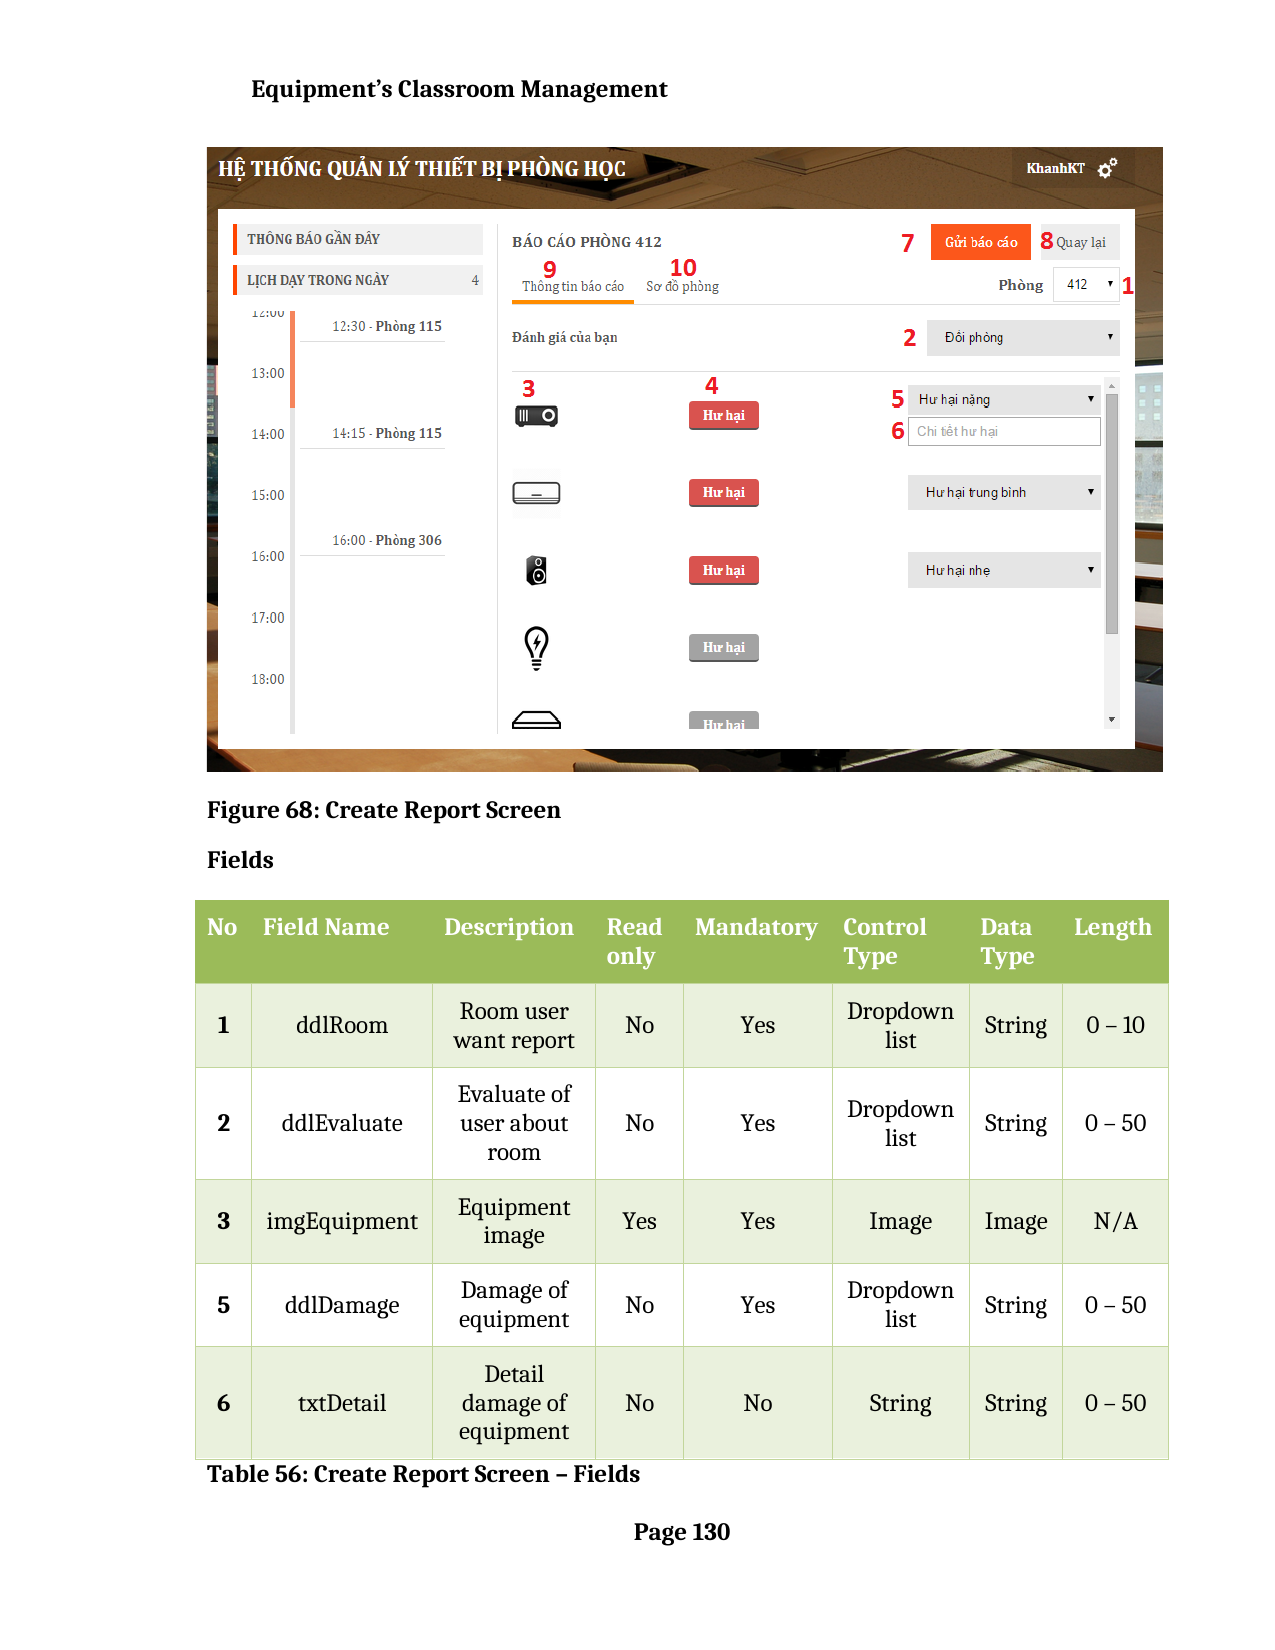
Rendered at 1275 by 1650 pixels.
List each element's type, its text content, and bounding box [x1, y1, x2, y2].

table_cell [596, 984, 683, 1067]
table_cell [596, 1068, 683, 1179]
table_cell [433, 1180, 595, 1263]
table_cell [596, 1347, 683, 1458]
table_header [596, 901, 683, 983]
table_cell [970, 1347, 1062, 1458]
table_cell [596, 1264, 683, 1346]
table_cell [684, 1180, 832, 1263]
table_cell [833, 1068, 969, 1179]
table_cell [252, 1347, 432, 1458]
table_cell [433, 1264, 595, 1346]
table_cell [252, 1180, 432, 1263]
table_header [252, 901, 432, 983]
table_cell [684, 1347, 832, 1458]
picture [206, 147, 1163, 772]
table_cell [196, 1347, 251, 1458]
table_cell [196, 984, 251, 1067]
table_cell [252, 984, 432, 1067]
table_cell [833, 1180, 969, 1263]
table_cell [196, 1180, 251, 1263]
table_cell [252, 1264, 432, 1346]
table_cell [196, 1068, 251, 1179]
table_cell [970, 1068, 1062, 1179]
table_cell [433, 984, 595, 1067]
text Fields [207, 846, 1157, 874]
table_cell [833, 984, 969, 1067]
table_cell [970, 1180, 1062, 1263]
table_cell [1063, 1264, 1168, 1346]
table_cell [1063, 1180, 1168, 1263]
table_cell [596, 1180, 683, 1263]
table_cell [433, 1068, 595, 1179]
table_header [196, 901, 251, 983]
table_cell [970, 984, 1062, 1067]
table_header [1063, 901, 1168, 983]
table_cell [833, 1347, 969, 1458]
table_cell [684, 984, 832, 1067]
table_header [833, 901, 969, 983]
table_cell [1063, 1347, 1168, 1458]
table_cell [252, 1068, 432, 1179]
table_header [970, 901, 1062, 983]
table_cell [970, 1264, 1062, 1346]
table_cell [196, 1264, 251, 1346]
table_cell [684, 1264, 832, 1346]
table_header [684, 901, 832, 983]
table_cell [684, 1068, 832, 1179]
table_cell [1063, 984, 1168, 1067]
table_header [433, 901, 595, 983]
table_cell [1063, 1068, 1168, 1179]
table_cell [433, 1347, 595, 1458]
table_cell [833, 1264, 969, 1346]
